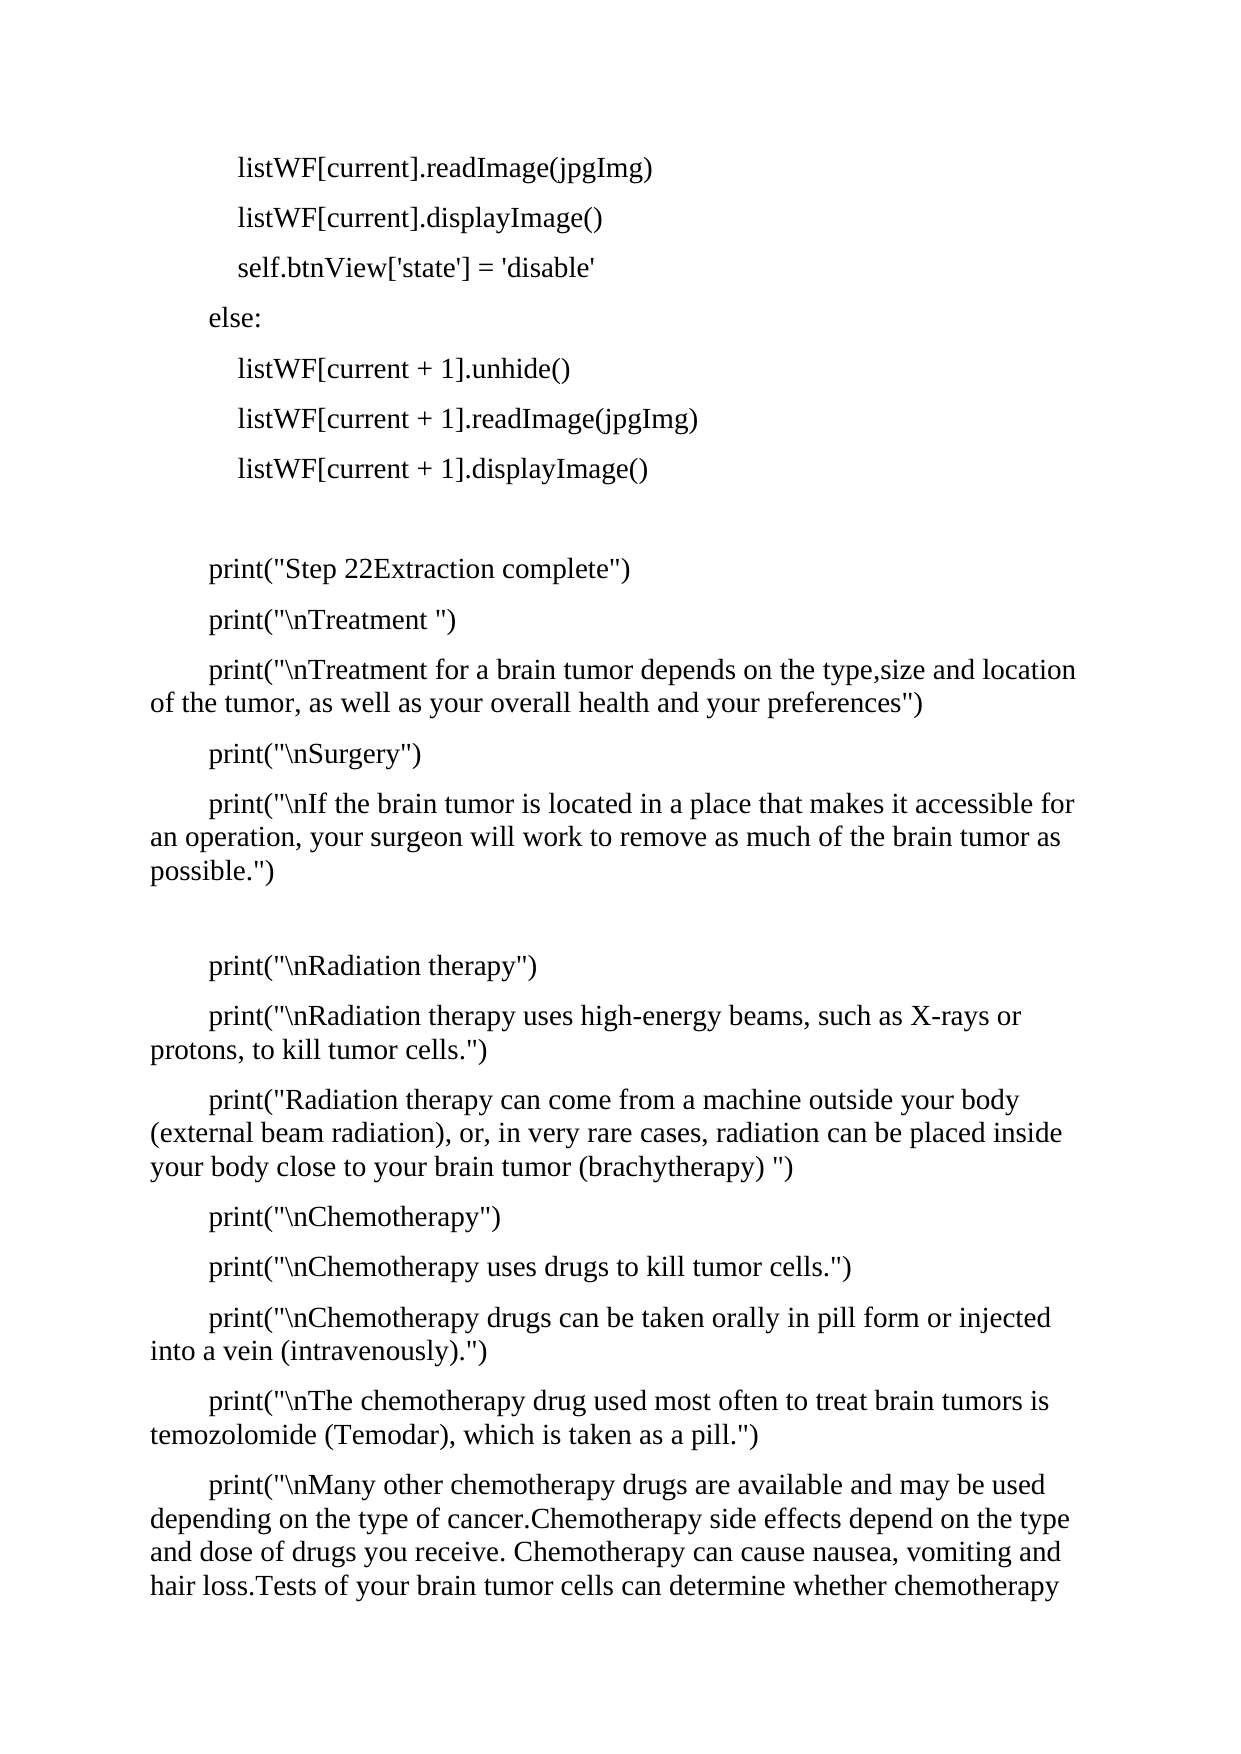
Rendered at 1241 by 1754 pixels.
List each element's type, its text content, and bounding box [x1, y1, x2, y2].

text print("\nTreatment ") [150, 602, 1090, 635]
text print("\nChemotherapy uses drugs to kill tumor cells.") [150, 1249, 1090, 1283]
text print("Step 22Extraction complete") [150, 552, 1090, 585]
text else: [150, 301, 1090, 334]
text listWF[current + 1].readImage(jpgImg) [150, 401, 1090, 434]
text print("\nRadiation therapy") [150, 948, 1090, 982]
text print("\nThe chemotherapy drug used most often to treat brain tumors is temozolomide (Temodar), which is taken as a pill.") [150, 1383, 1090, 1451]
text listWF[current + 1].unhide() [150, 351, 1090, 384]
text listWF[current].displayImage() [150, 200, 1090, 234]
text print("\nIf the brain tumor is located in a place that makes it accessible for an operation, your surgeon will work to remove as much of the brain tumor as possible.") [150, 786, 1090, 887]
text listWF[current].readImage(jpgImg) [150, 150, 1090, 183]
text print("Radiation therapy can come from a machine outside your body (external beam radiation), or, in very rare cases, radiation can be placed inside your body close to your brain tumor (brachytherapy) ") [150, 1082, 1090, 1183]
text print("\nSurgery") [150, 736, 1090, 769]
text print("\nTreatment for a brain tumor depends on the type,size and location of the tumor, as well as your overall health and your preferences") [150, 652, 1090, 719]
text print("\nRadiation therapy uses high-energy beams, such as X-rays or protons, to kill tumor cells.") [150, 998, 1090, 1065]
text listWF[current + 1].displayImage() [150, 451, 1090, 485]
text self.btnView['state'] = 'disable' [150, 250, 1090, 284]
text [150, 1467, 1090, 1601]
text print("\nChemotherapy drugs can be taken orally in pill form or injected into a vein (intravenously).") [150, 1300, 1090, 1367]
text print("\nChemotherapy") [150, 1199, 1090, 1233]
